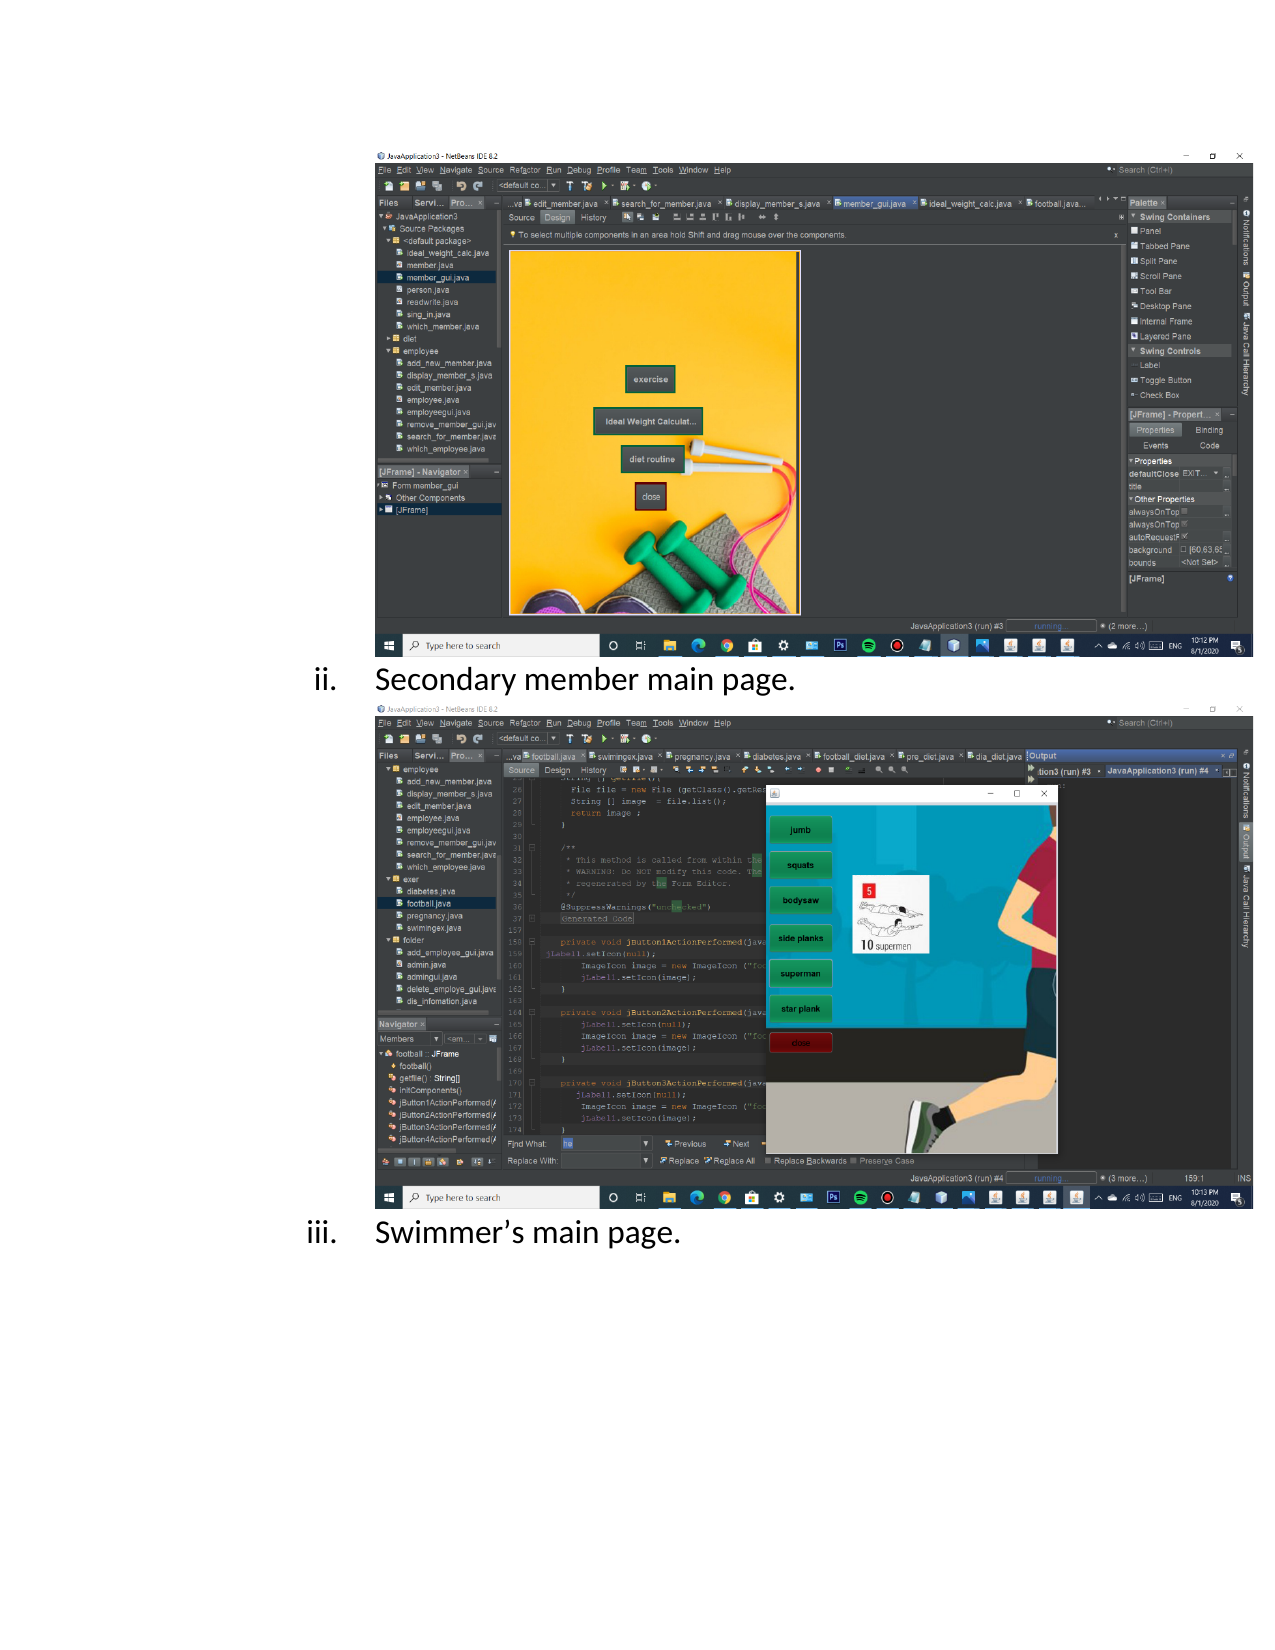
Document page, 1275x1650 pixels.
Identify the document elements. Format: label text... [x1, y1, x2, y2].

list Swimmer’s main page. [337, 1211, 1087, 1252]
picture [375, 150, 1254, 657]
picture [375, 702, 1254, 1209]
list Secondary member main page. [337, 658, 1087, 699]
